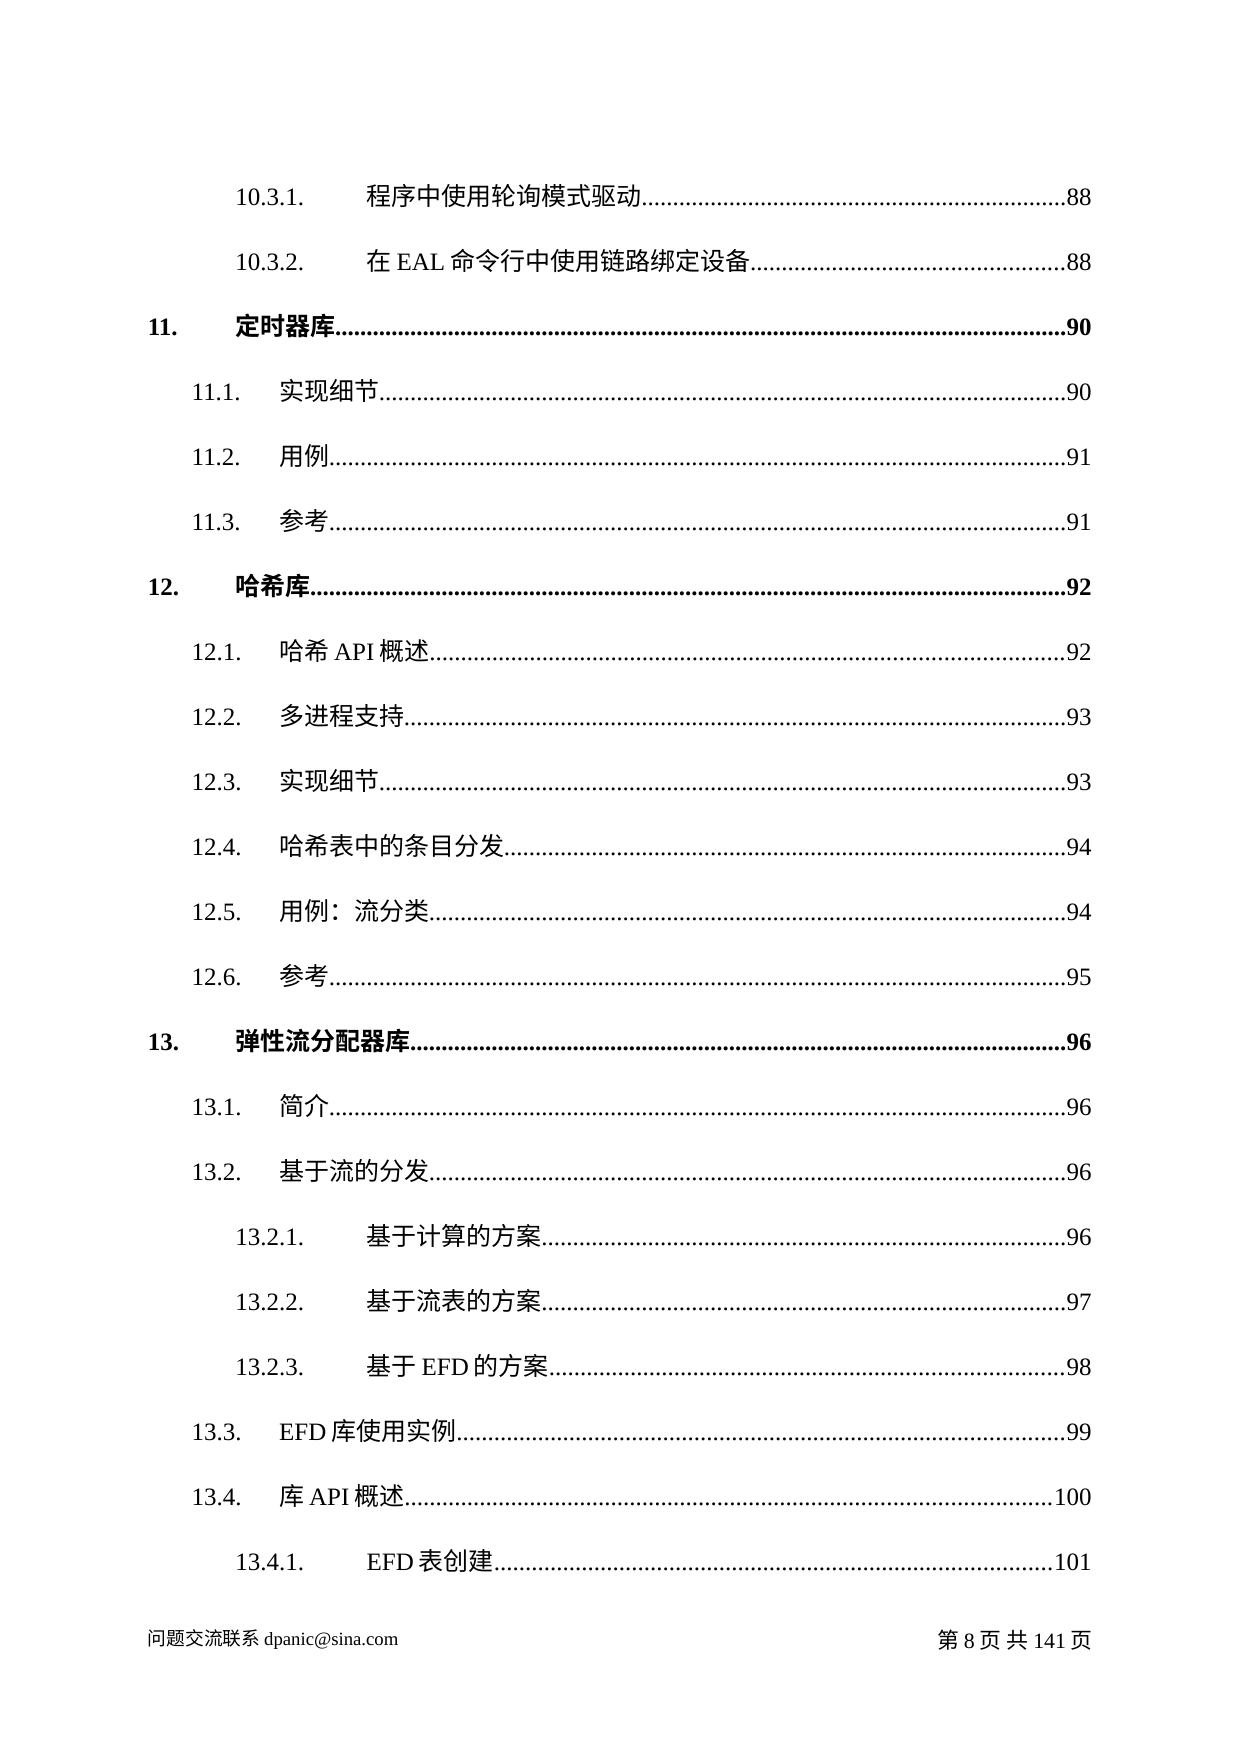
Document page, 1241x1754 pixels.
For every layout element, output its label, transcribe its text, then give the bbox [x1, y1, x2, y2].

text 12.2. 多进程支持 93 [191, 682, 1092, 747]
text 13.3. EFD库使用实例 99 [191, 1397, 1092, 1462]
text 11.1. 实现细节 90 [191, 357, 1092, 422]
text 13.2.2. 基于流表的方案 97 [235, 1267, 1092, 1332]
text 13. 弹性流分配器库 96 [148, 1007, 1092, 1072]
text 13.4. 库API概述 100 [191, 1462, 1092, 1527]
text 11.2. 用例 91 [191, 422, 1092, 487]
text 10.3.2. 在EAL命令行中使用链路绑定设备 88 [235, 227, 1092, 292]
text 12.3. 实现细节 93 [191, 747, 1092, 812]
text 13.4.1. EFD表创建 101 [235, 1527, 1092, 1592]
text 12.1. 哈希API概述 92 [191, 617, 1092, 682]
text 13.2.3. 基于EFD的方案 98 [235, 1332, 1092, 1397]
text 11. 定时器库 90 [148, 292, 1092, 357]
text 12.4. 哈希表中的条目分发 94 [191, 812, 1092, 877]
text 10.3.1. 程序中使用轮询模式驱动 88 [235, 162, 1092, 227]
text 12.5. 用例：流分类 94 [191, 877, 1092, 942]
text 12. 哈希库 92 [148, 552, 1092, 617]
text 13.2. 基于流的分发 96 [191, 1137, 1092, 1202]
text 11.3. 参考 91 [191, 487, 1092, 552]
text 13.1. 简介 96 [191, 1072, 1092, 1137]
text 12.6. 参考 95 [191, 942, 1092, 1007]
text 13.2.1. 基于计算的方案 96 [235, 1202, 1092, 1267]
